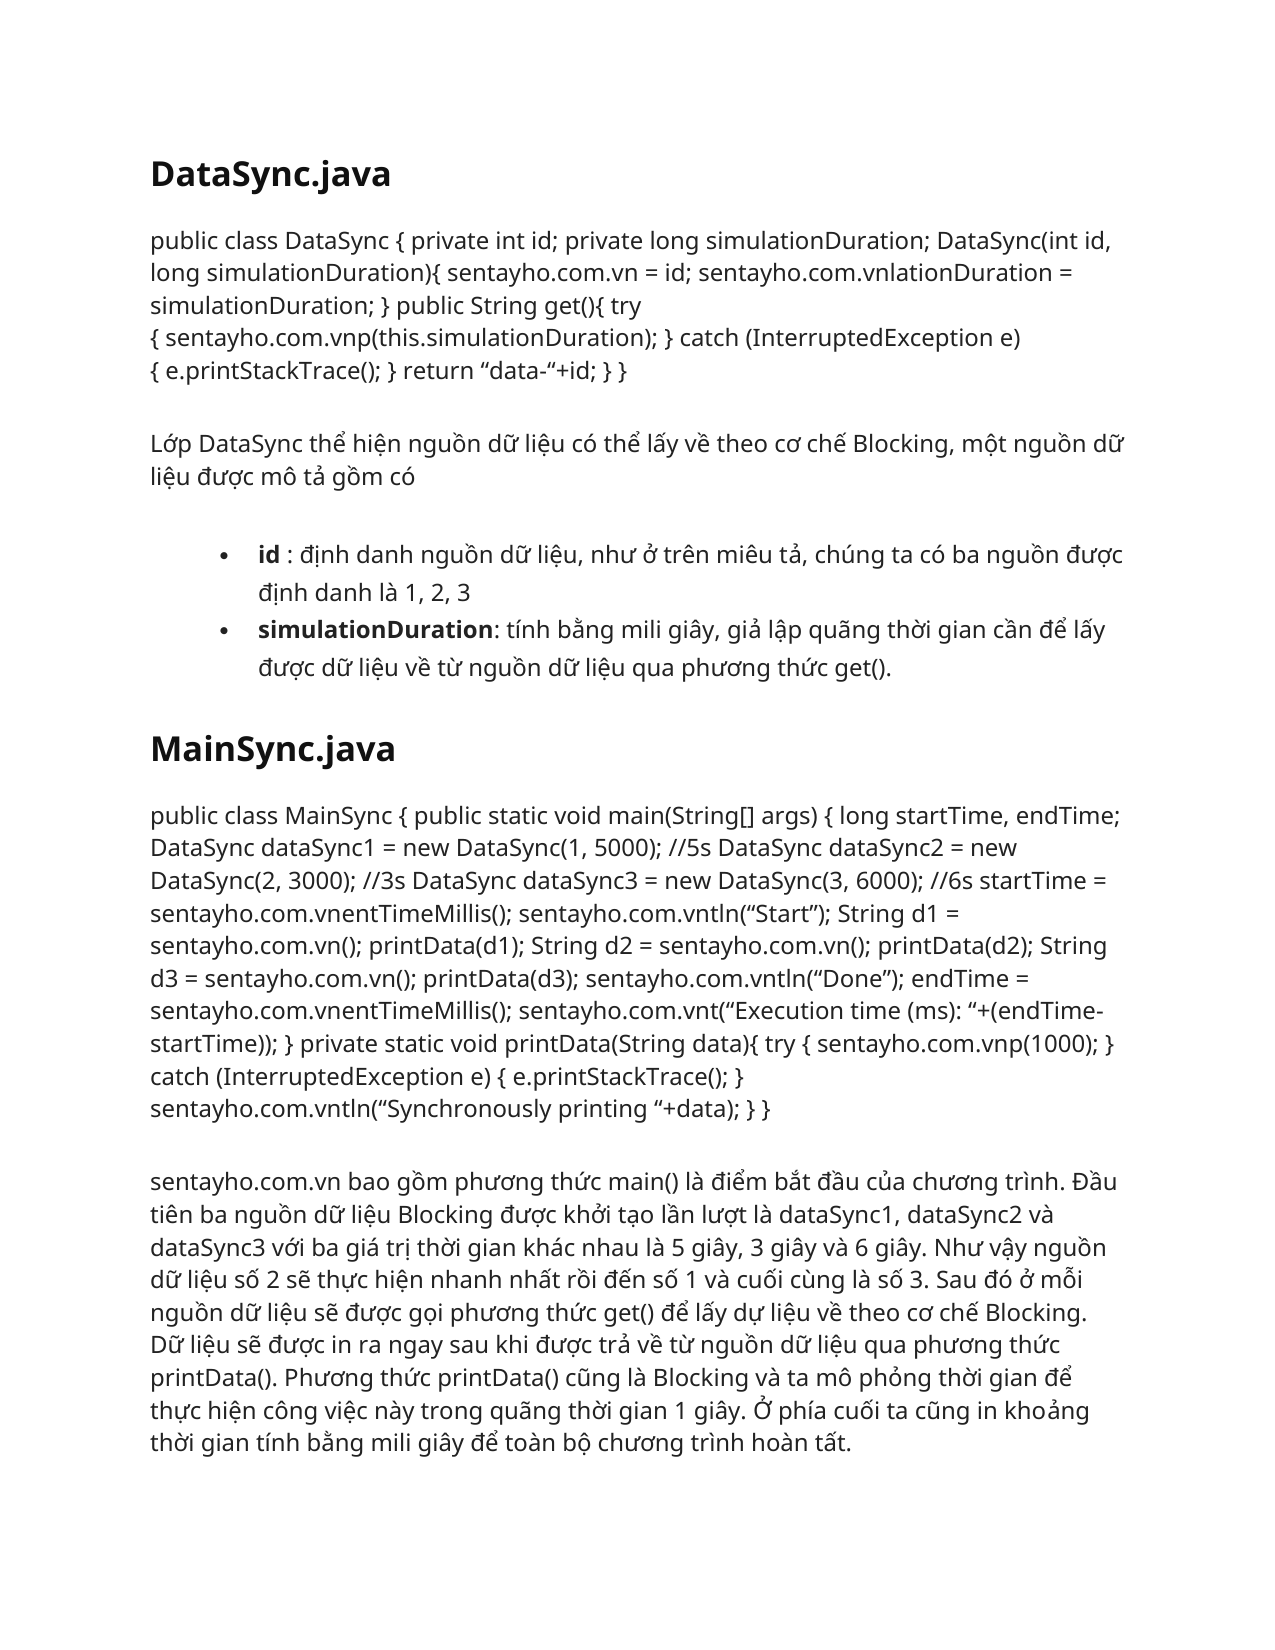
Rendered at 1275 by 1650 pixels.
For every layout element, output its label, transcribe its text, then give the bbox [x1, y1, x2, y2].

list id : định danh nguồn dữ liệu, như ở trên miêu tả, chúng ta có ba nguồn được định danh là 1, 2, 3 [220, 533, 1125, 608]
text public class MainSync { public static void main(String[] args) { long startTime, endTime; DataSync dataSync1 = new DataSync(1, 5000); //5s DataSync dataSync2 = new DataSync(2, 3000); //3s DataSync dataSync3 = new DataSync(3, 6000); //6s startTime = sentayho.com.vnentTimeMillis(); sentayho.com.vntln(“Start”); String d1 = sentayho.com.vn(); printData(d1); String d2 = sentayho.com.vn(); printData(d2); String d3 = sentayho.com.vn(); printData(d3); sentayho.com.vntln(“Done”); endTime = sentayho.com.vnentTimeMillis(); sentayho.com.vnt(“Execution time (ms): “+(endTime- startTime)); } private static void printData(String data){ try { sentayho.com.vnp(1000); } catch (InterruptedException e) { e.printStackTrace(); } sentayho.com.vntln(“Synchronously printing “+data); } } [150, 798, 1125, 1124]
list simulationDuration: tính bằng mili giây, giả lập quãng thời gian cần để lấy được dữ liệu về từ nguồn dữ liệu qua phương thức get(). [220, 608, 1125, 683]
text sentayho.com.vn bao gồm phương thức main() là điểm bắt đầu của chương trình. Đầu tiên ba nguồn dữ liệu Blocking được khởi tạo lần lượt là dataSync1, dataSync2 và dataSync3 với ba giá trị thời gian khác nhau là 5 giây, 3 giây và 6 giây. Như vậy nguồn dữ liệu số 2 sẽ thực hiện nhanh nhất rồi đến số 1 và cuối cùng là số 3. Sau đó ở mỗi nguồn dữ liệu sẽ được gọi phương thức get() để lấy dự liệu về theo cơ chế Blocking. Dữ liệu sẽ được in ra ngay sau khi được trả về từ nguồn dữ liệu qua phương thức printData(). Phương thức printData() cũng là Blocking và ta mô phỏng thời gian để thực hiện công việc này trong quãng thời gian 1 giây. Ở phía cuối ta cũng in khoảng thời gian tính bằng mili giây để toàn bộ chương trình hoàn tất. [150, 1165, 1125, 1459]
text Lớp DataSync thể hiện nguồn dữ liệu có thể lấy về theo cơ chế Blocking, một nguồn dữ liệu được mô tả gồm có [150, 427, 1125, 492]
subtitle MainSync.java [150, 725, 1125, 772]
subtitle DataSync.java [150, 150, 1125, 197]
text public class DataSync { private int id; private long simulationDuration; DataSync(int id, long simulationDuration){ sentayho.com.vn = id; sentayho.com.vnlationDuration = simulationDuration; } public String get(){ try { sentayho.com.vnp(this.simulationDuration); } catch (InterruptedException e) { e.printStackTrace(); } return “data-“+id; } } [150, 223, 1125, 386]
